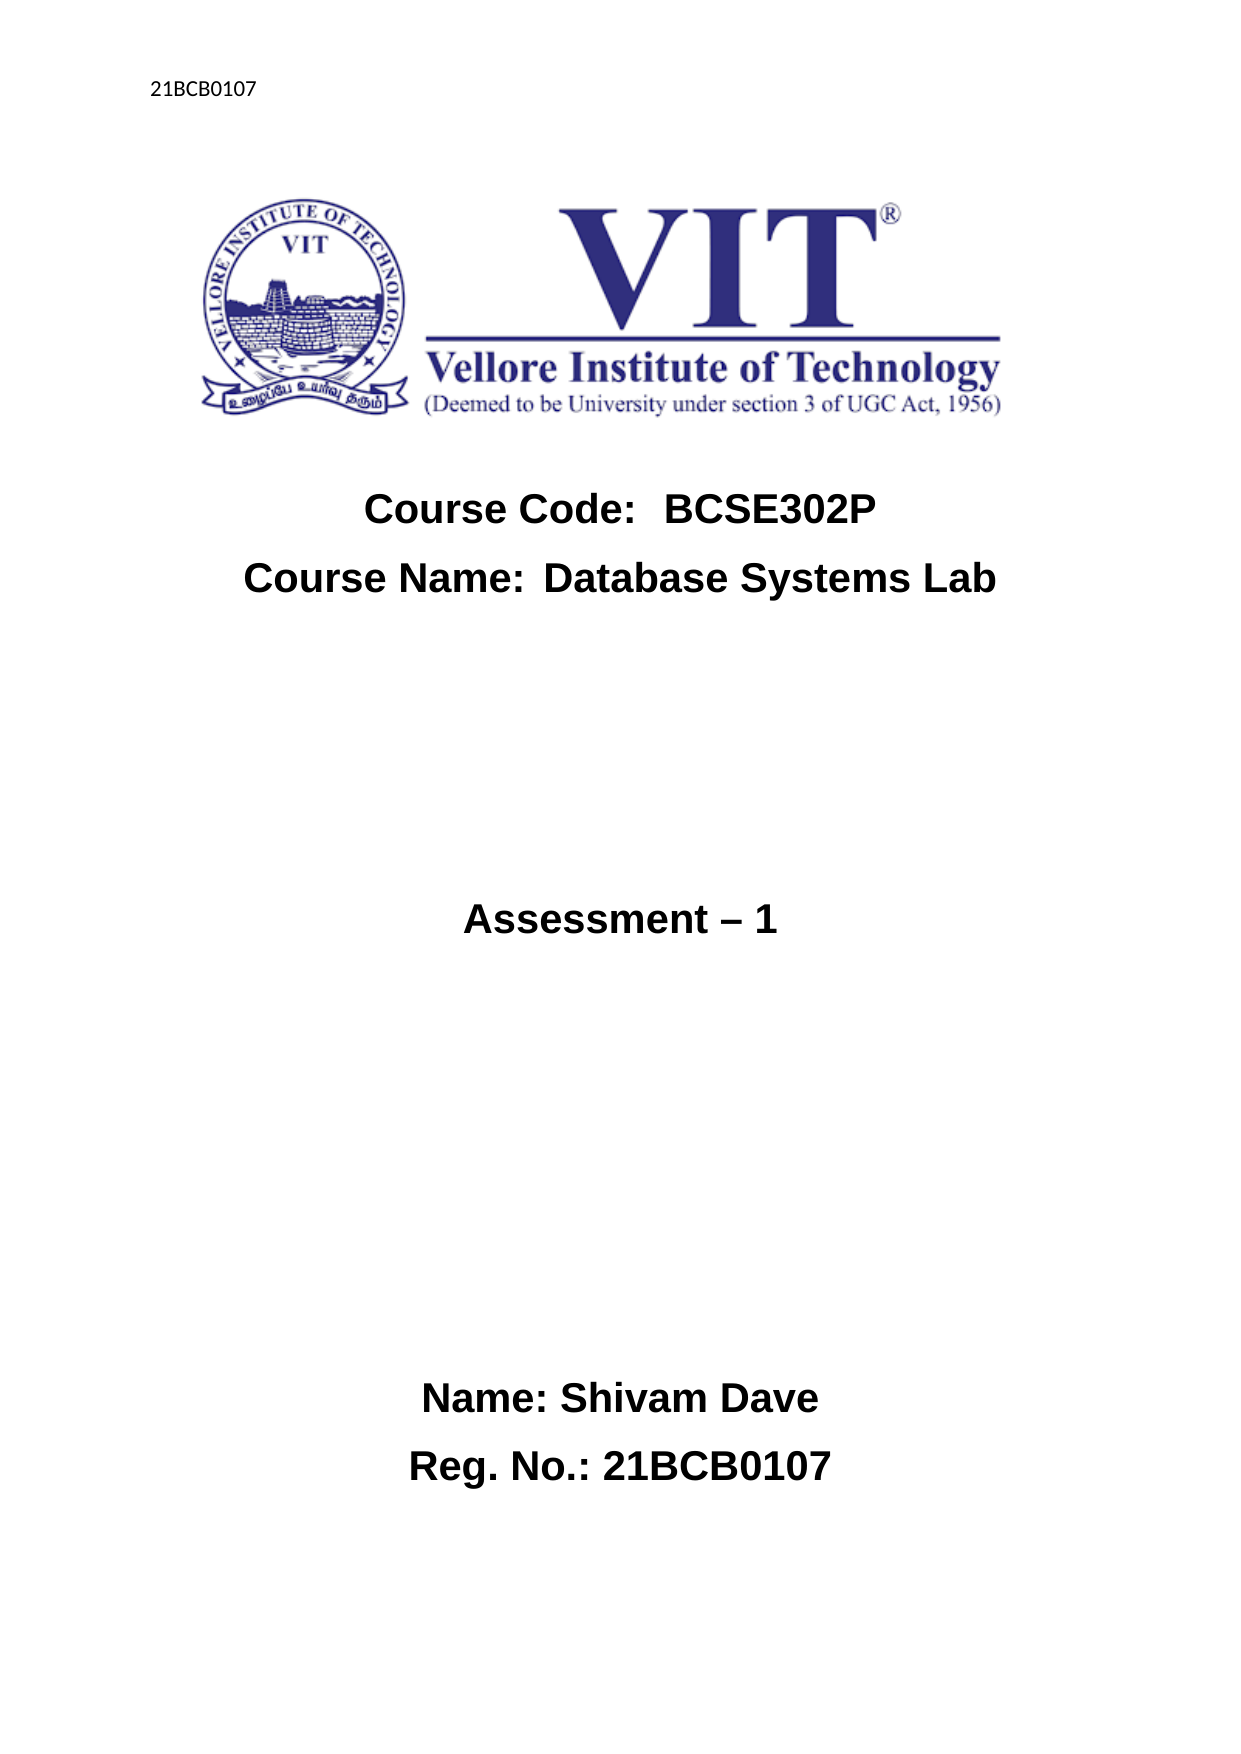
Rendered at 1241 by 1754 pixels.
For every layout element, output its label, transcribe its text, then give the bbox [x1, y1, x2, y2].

text Assessment – 1 [150, 895, 1090, 943]
text Course Name: Database Systems Lab [150, 553, 1090, 601]
text Reg. No.: 21BCB0107 [150, 1441, 1090, 1489]
picture [150, 150, 1091, 466]
text Course Code: BCSE302P [150, 485, 1090, 533]
text Name: Shivam Dave [150, 1373, 1090, 1421]
